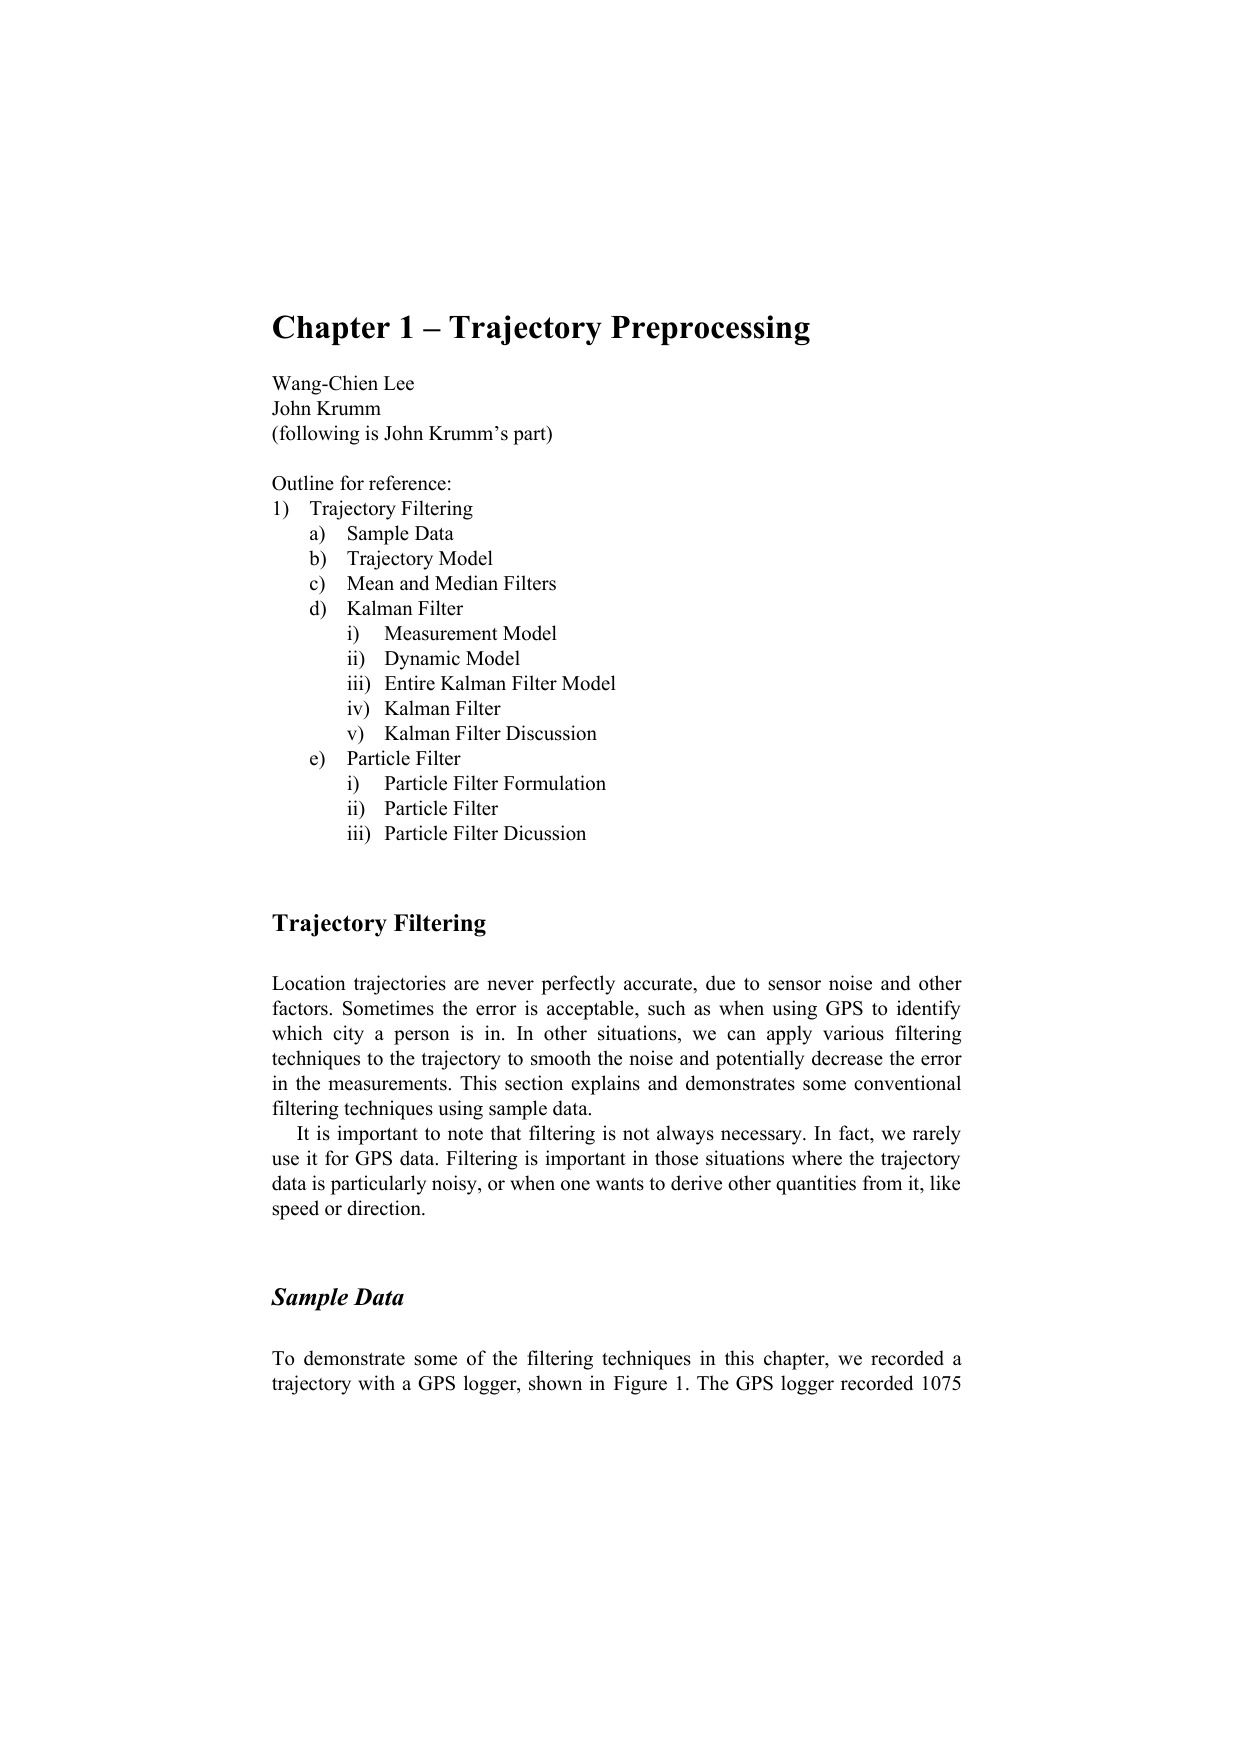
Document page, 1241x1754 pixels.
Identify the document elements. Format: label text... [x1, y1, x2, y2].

list Measurement Model [347, 620, 963, 645]
list Kalman Filter Discussion [347, 720, 963, 745]
list Particle Filter [347, 795, 963, 820]
list Dynamic Model [347, 645, 963, 670]
subtitle Sample Data [272, 1282, 963, 1311]
text Location trajectories are never perfectly accurate, due to sensor noise and other factors. Sometimes the error is acceptable, such as when using GPS to identify which city a person is in. In other situations, we can apply various filtering techniques to the trajectory to smooth the noise and potentially decrease the error in the measurements. This section explains and demonstrates some conventional filtering techniques using sample data. [272, 970, 963, 1120]
text Outline for reference: [272, 470, 963, 495]
text (following is John Krumm’s part) [272, 420, 963, 445]
list Mean and Median Filters [309, 570, 963, 595]
list Kalman Filter [309, 595, 963, 620]
list Particle Filter [309, 745, 963, 770]
list Particle Filter Dicussion [347, 820, 963, 845]
title Chapter 1 – Trajectory Preprocessing [272, 307, 963, 345]
list Sample Data [309, 520, 963, 545]
list Particle Filter Formulation [347, 770, 963, 795]
list Entire Kalman Filter Model [347, 670, 963, 695]
list Kalman Filter [347, 695, 963, 720]
list Trajectory Model [309, 545, 963, 570]
subtitle Trajectory Filtering [272, 908, 963, 937]
list Trajectory Filtering [272, 495, 963, 520]
text Wang-Chien Lee John Krumm [272, 370, 963, 420]
text It is important to note that filtering is not always necessary. In fact, we rarely use it for GPS data. Filtering is important in those situations where the trajectory data is particularly noisy, or when one wants to derive other quantities from it, like speed or direction. [272, 1120, 963, 1220]
